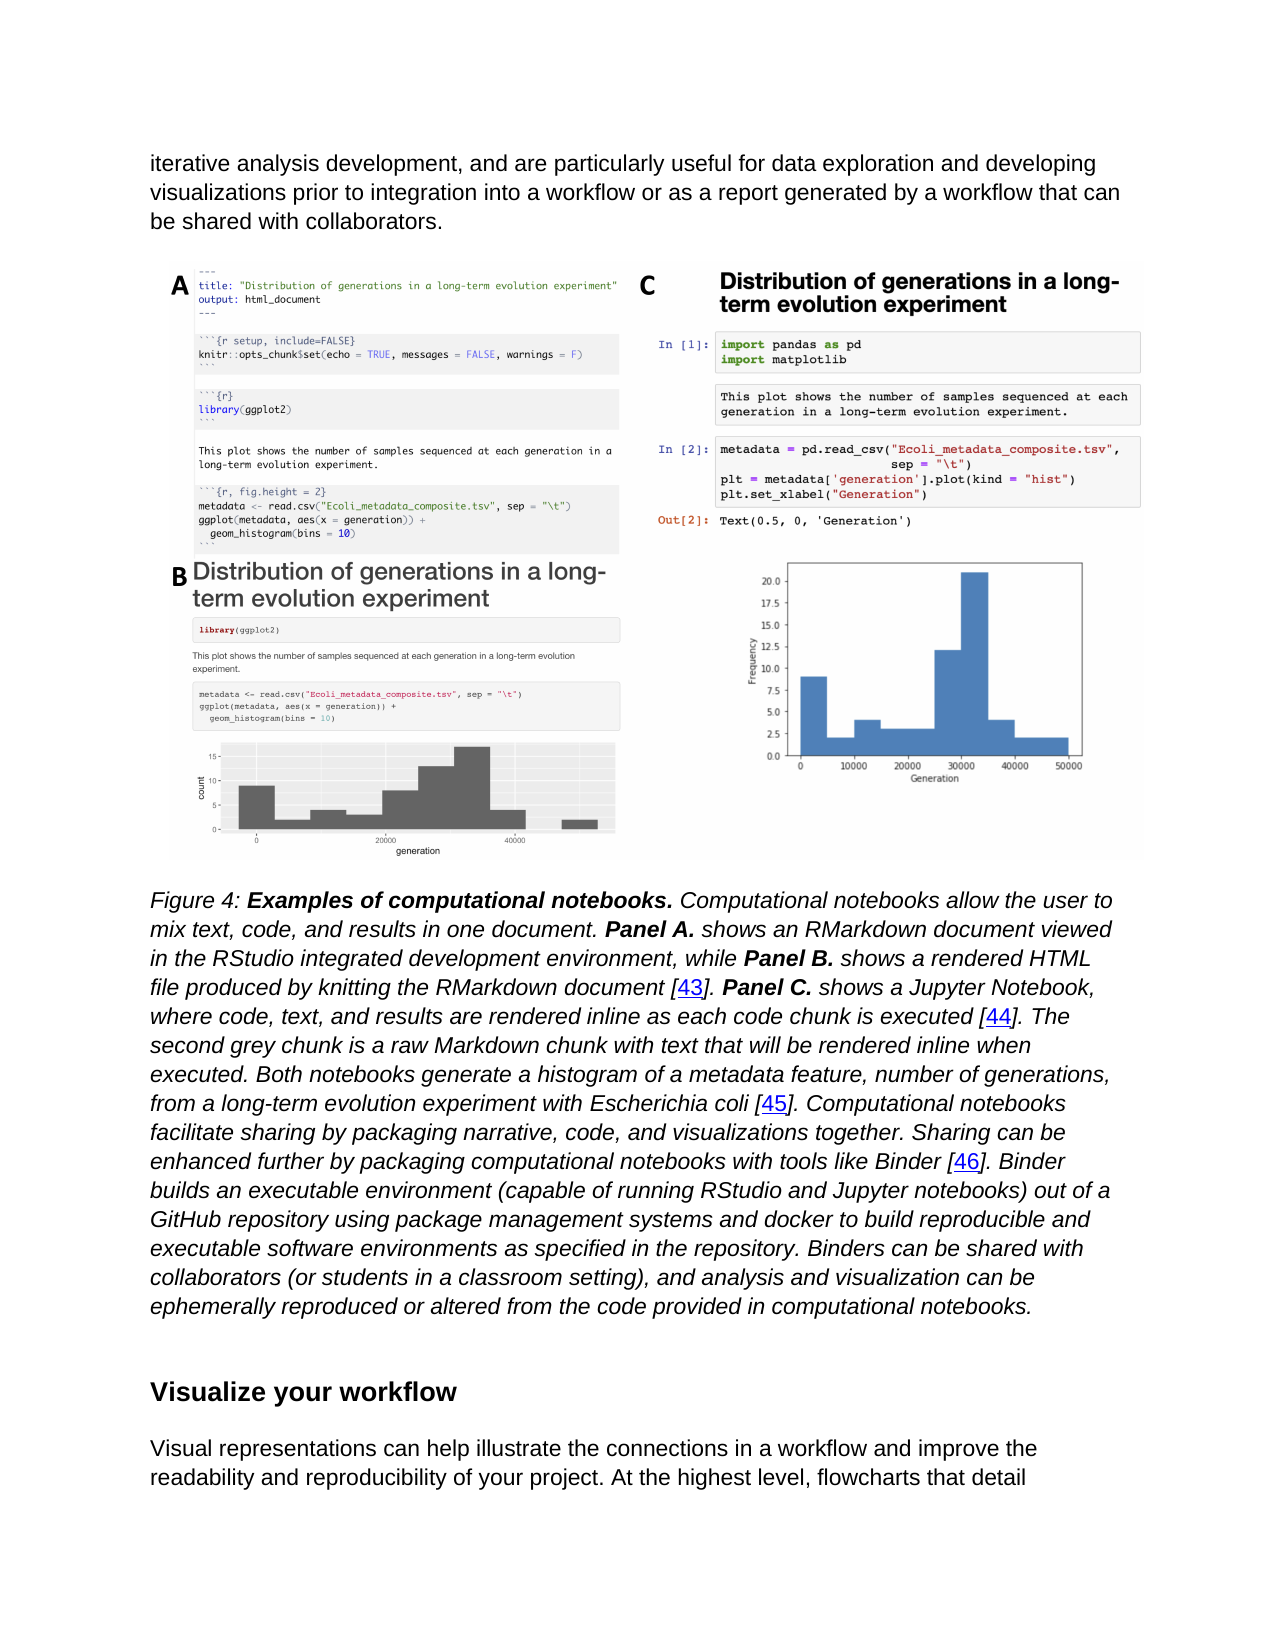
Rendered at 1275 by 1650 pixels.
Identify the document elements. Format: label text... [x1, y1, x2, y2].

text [150, 1435, 1125, 1490]
subtitle Visualize your workflow [150, 1376, 1125, 1407]
text Figure 4: Examples of computational notebooks. Computational notebooks allow the user to mix text, code, and results in one document. Panel A. shows an RMarkdown document viewed in the RStudio integrated development environment, while Panel B. shows a rendered HTML file produced by knitting the RMarkdown document [43]. Panel C. shows a Jupyter Notebook, where code, text, and results are rendered inline as each code chunk is executed [44]. The second grey chunk is a raw Markdown chunk with text that will be rendered inline when executed. Both notebooks generate a histogram of a metadata feature, number of generations, from a long-term evolution experiment with Escherichia coli [45]. Computational notebooks facilitate sharing by packaging narrative, code, and visualizations together. Sharing can be enhanced further by packaging computational notebooks with tools like Binder [46]. Binder builds an executable environment (capable of running RStudio and Jupyter notebooks) out of a GitHub repository using package management systems and docker to build reproducible and executable software environments as specified in the repository. Binders can be shared with collaborators (or students in a classroom setting), and analysis and visualization can be ephemerally reproduced or altered from the code provided in computational notebooks. [150, 887, 1125, 1348]
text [150, 150, 1125, 234]
picture [168, 261, 1144, 860]
